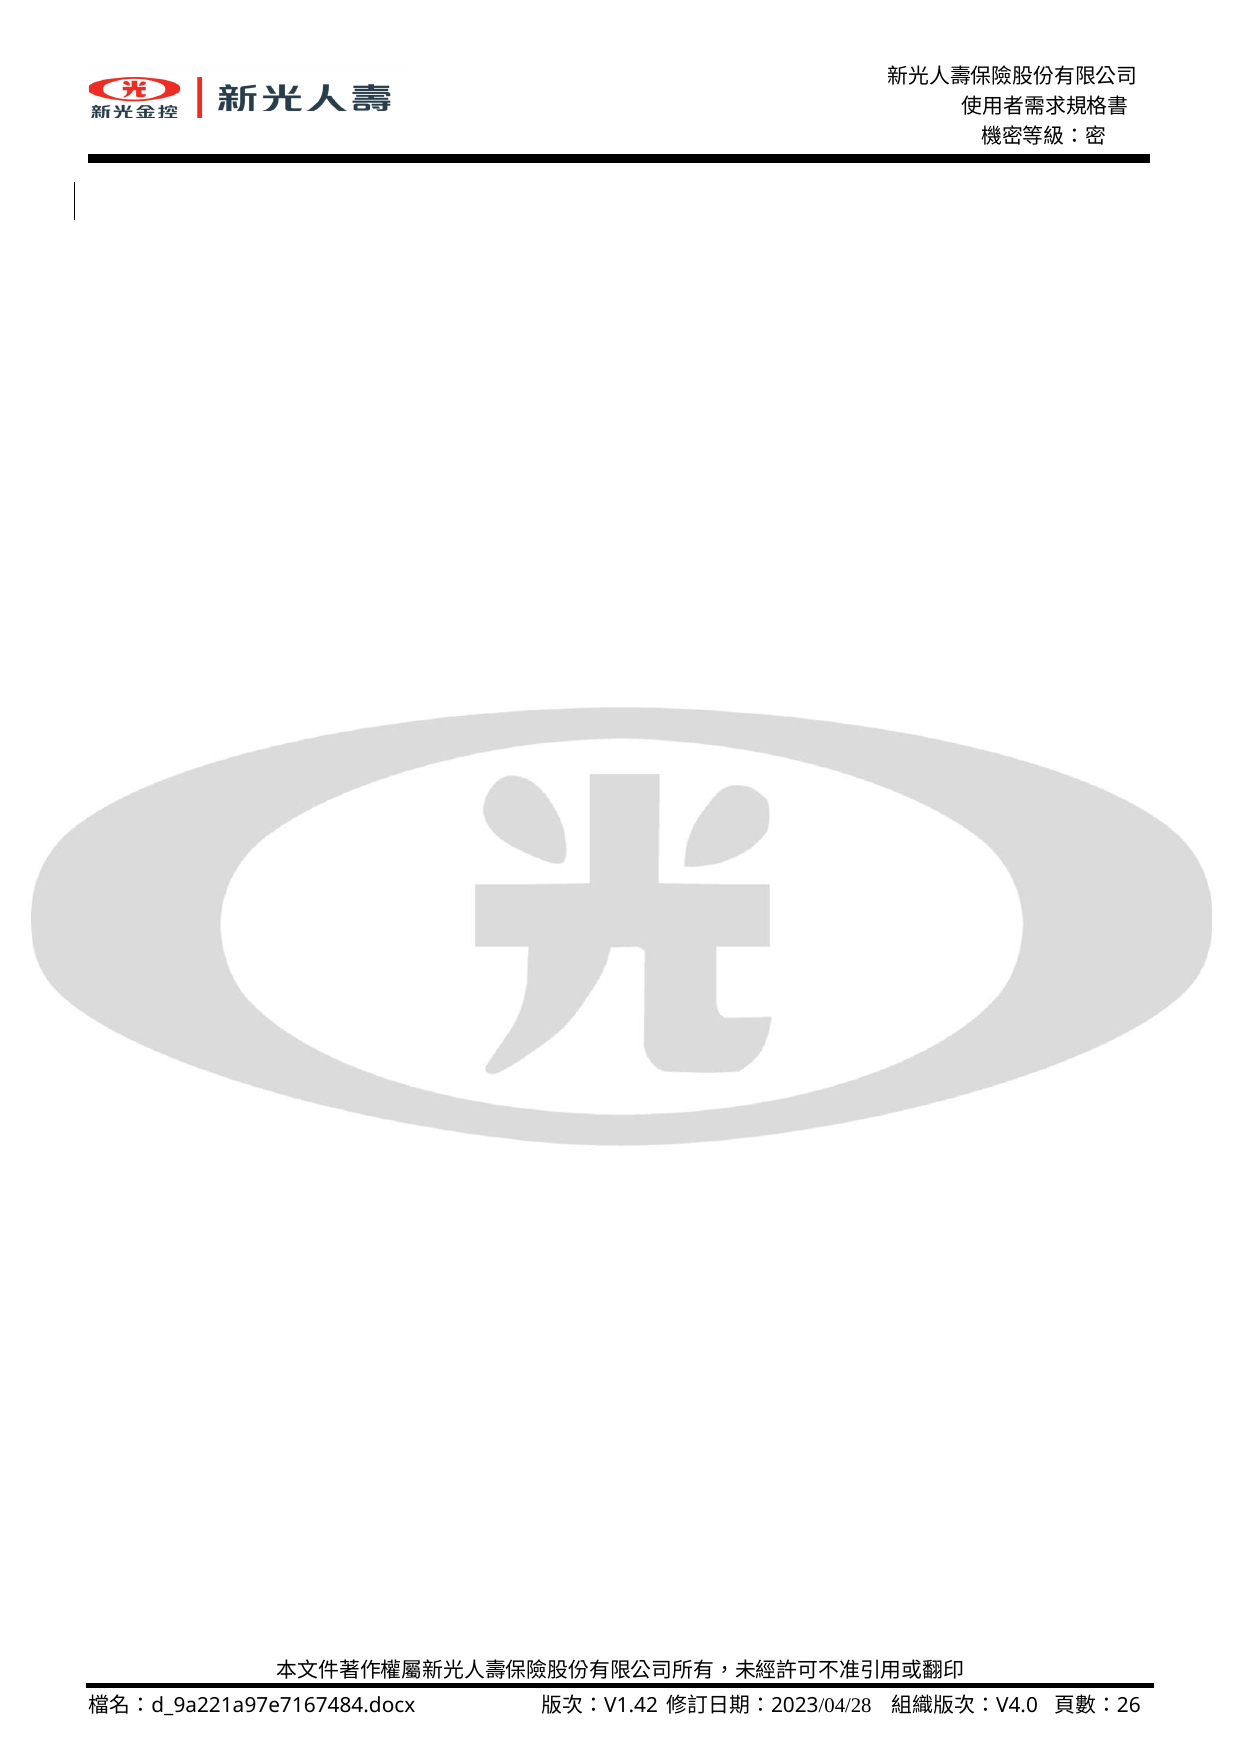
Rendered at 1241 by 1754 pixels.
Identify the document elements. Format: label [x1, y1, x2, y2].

picture [25, 699, 1215, 1152]
picture [88, 61, 414, 118]
